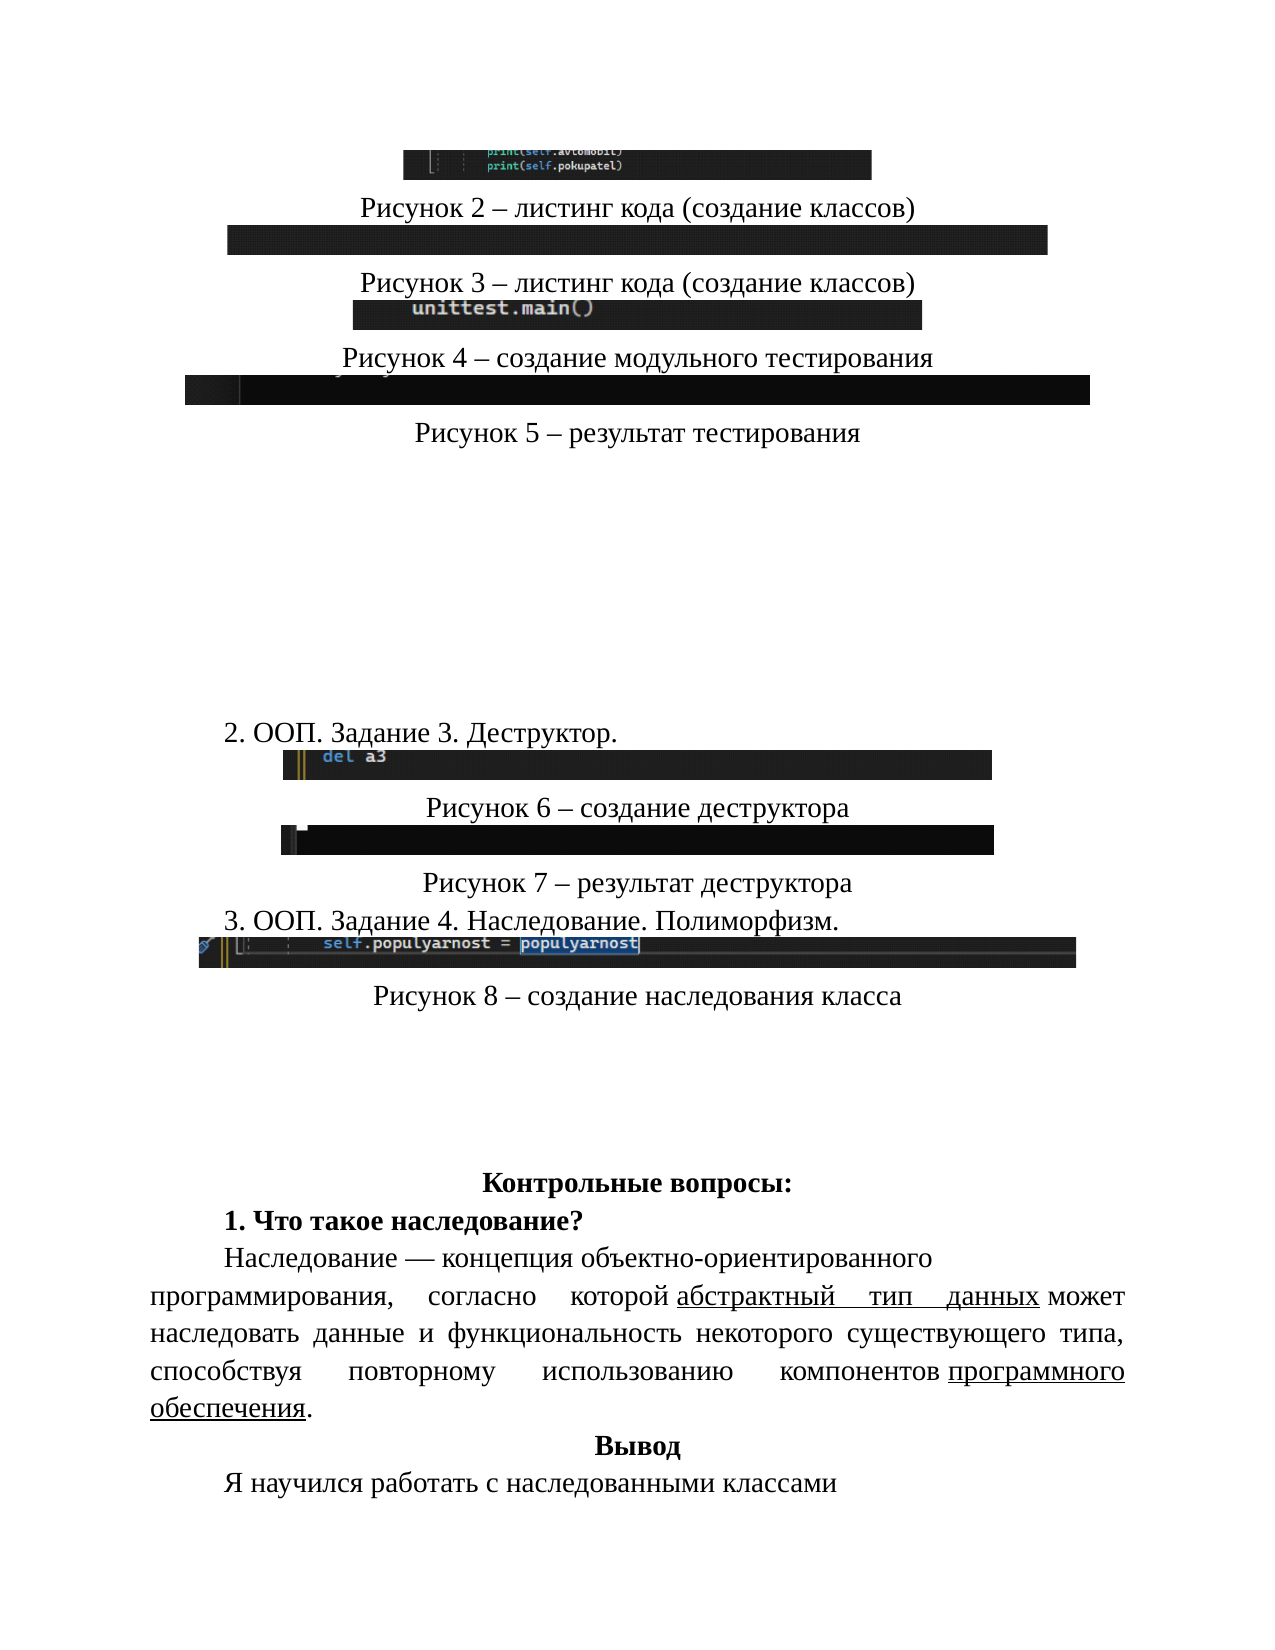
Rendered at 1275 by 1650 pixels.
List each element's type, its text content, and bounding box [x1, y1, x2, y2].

text Я научился работать с наследованными классами [150, 1462, 1125, 1500]
text Рисунок 4 – создание модульного тестирования [150, 337, 1125, 375]
text Рисунок 6 – создание деструктора [150, 787, 1125, 825]
text Наследование — концепция объектно-ориентированного программирования, согласно которой абстрактный тип данных может наследовать данные и функциональность некоторого существующего типа, способствуя повторному использованию компонентов программного обеспечения. [150, 1237, 1125, 1425]
text Вывод [150, 1425, 1125, 1462]
text Рисунок 7 – результат деструктора [150, 862, 1125, 900]
text Рисунок 8 – создание наследования класса [150, 975, 1125, 1012]
text Рисунок 2 – листинг кода (создание классов) [150, 187, 1125, 225]
text Рисунок 5 – результат тестирования [150, 412, 1125, 450]
text 3. ООП. Задание 4. Наследование. Полиморфизм. [150, 900, 1125, 937]
text Контрольные вопросы: [150, 1162, 1125, 1200]
text Рисунок 3 – листинг кода (создание классов) [150, 262, 1125, 300]
text 2. ООП. Задание 3. Деструктор. [150, 712, 1125, 750]
text 1. Что такое наследование? [150, 1200, 1125, 1237]
